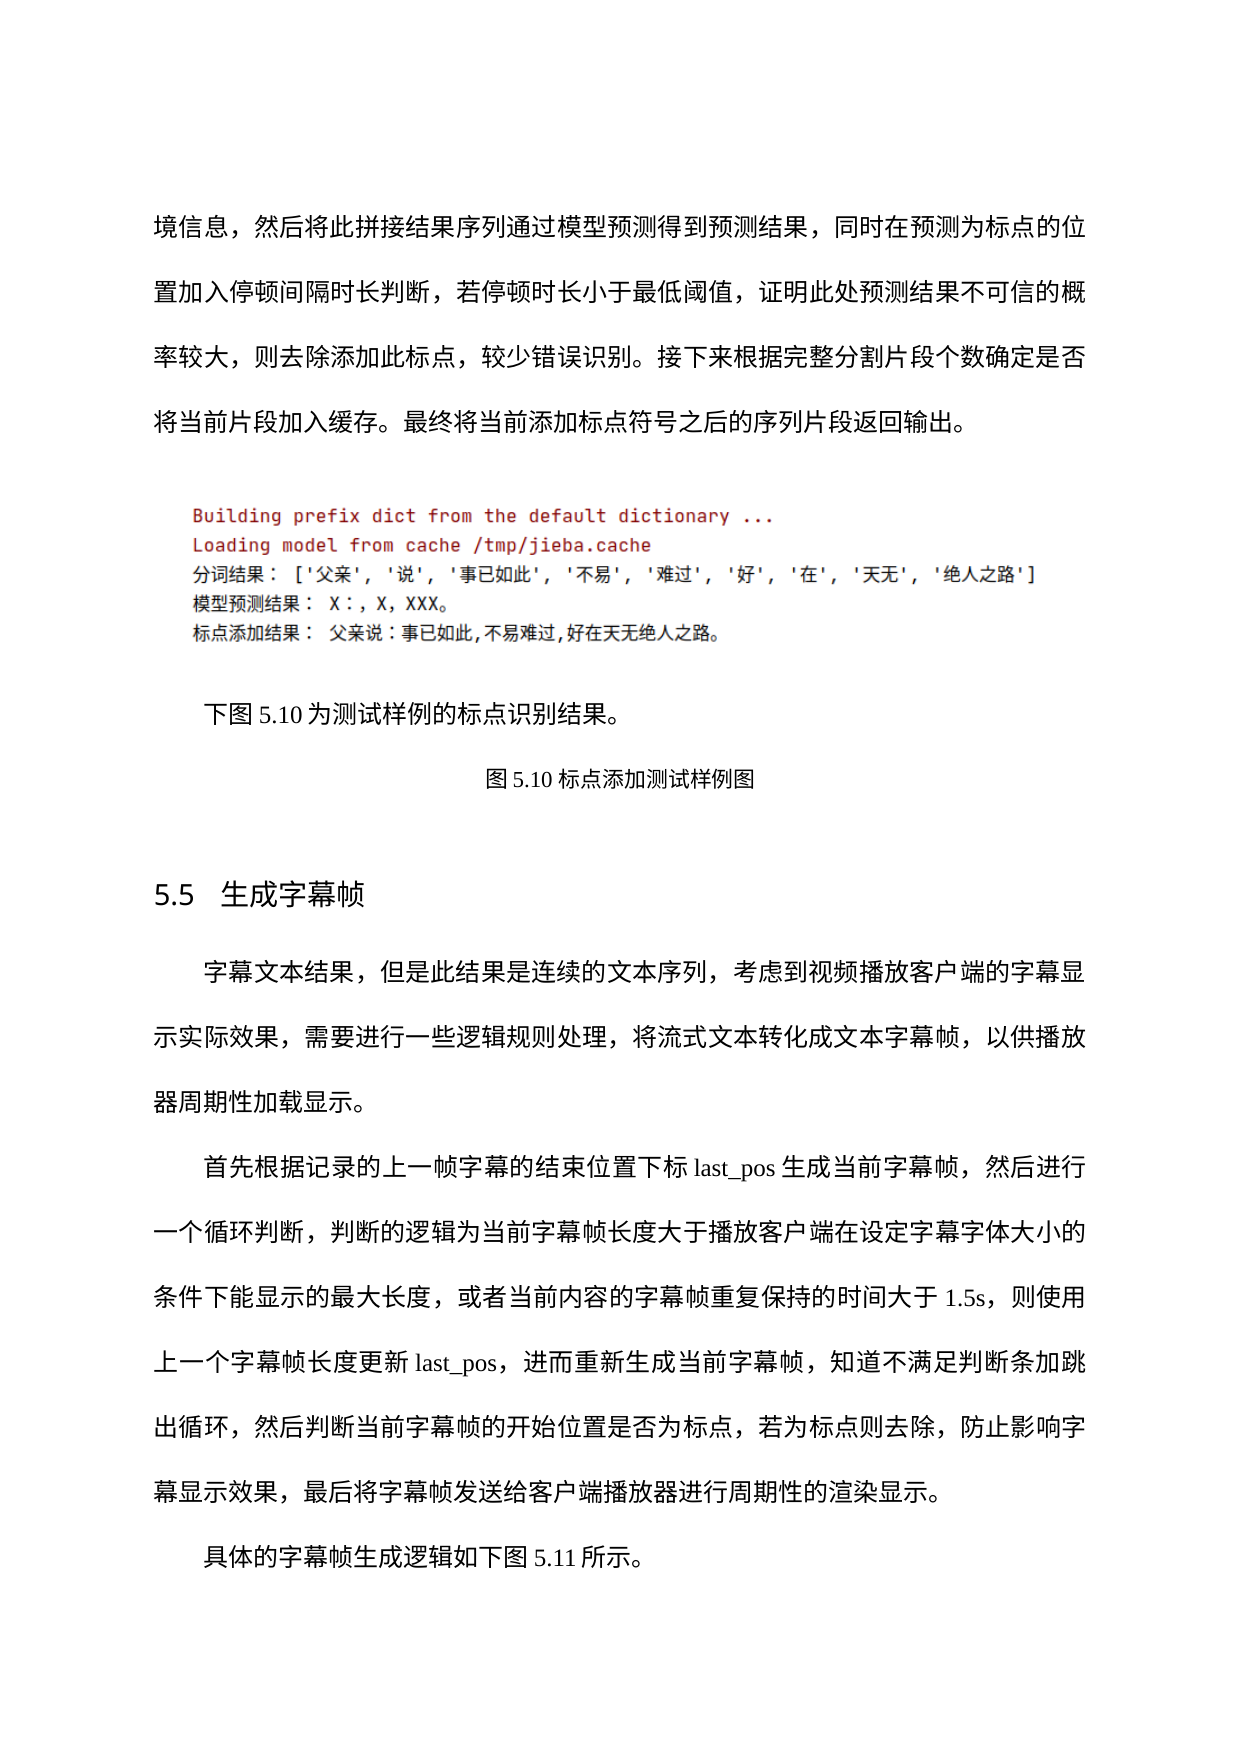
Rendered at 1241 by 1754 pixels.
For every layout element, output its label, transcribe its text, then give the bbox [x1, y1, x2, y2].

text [153, 193, 1087, 453]
text 具体的字幕帧生成逻辑如下图5.11所示。 [153, 1523, 1087, 1588]
text 字幕文本结果，但是此结果是连续的文本序列，考虑到视频播放客户端的字幕显示实际效果，需要进行一些逻辑规则处理，将流式文本转化成文本字幕帧，以供播放器周期性加载显示。 [153, 938, 1087, 1133]
text 首先根据记录的上一帧字幕的结束位置下标last_pos生成当前字幕帧，然后进行一个循环判断，判断的逻辑为当前字幕帧长度大于播放客户端在设定字幕字体大小的条件下能显示的最大长度，或者当前内容的字幕帧重复保持的时间大于1.5s，则使用上一个字幕帧长度更新last_pos，进而重新生成当前字幕帧，知道不满足判断条加跳出循环，然后判断当前字幕帧的开始位置是否为标点，若为标点则去除，防止影响字幕显示效果，最后将字幕帧发送给客户端播放器进行周期性的渲染显示。 [153, 1133, 1087, 1523]
text 图5.10 标点添加测试样例图 [153, 745, 1087, 810]
subtitle 生成字幕帧 [153, 860, 1087, 925]
picture [187, 502, 1053, 653]
